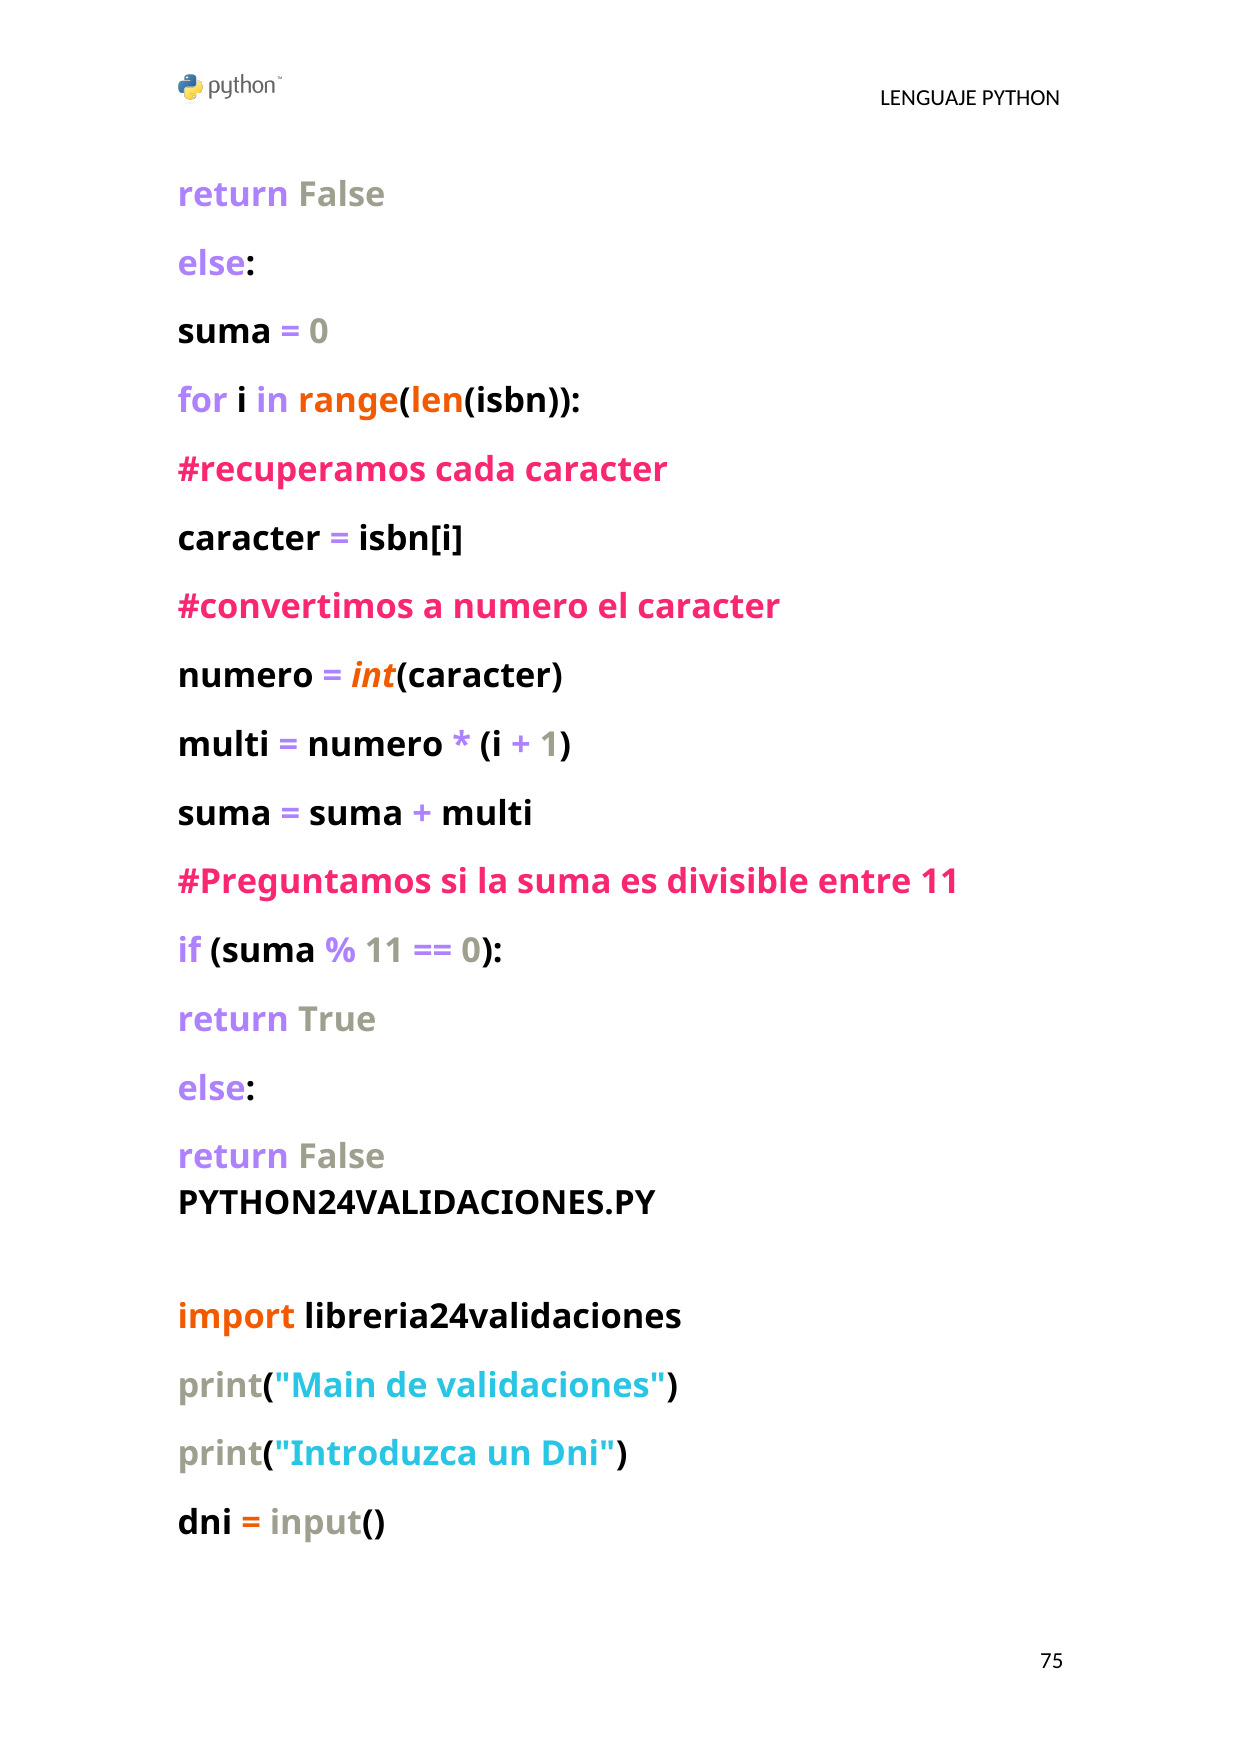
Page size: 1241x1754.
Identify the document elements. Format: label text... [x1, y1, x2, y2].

picture [177, 73, 283, 105]
text else: [177, 1041, 1063, 1110]
text #convertimos a numero el caracter [177, 560, 1063, 629]
text multi = numero * (i + 1) [177, 698, 1063, 766]
text #recuperamos cada caracter [177, 423, 1063, 491]
text print("Main de validaciones") [177, 1338, 1063, 1407]
text numero = int(caracter) [177, 629, 1063, 698]
text dni = input() [177, 1476, 1063, 1545]
text PYTHON24VALIDACIONES.PY [177, 1179, 1063, 1224]
text return False [177, 148, 1063, 216]
text if (suma % 11 == 0): [177, 904, 1063, 973]
text #Preguntamos si la suma es divisible entre 11 [177, 835, 1063, 904]
text suma = 0 [177, 285, 1063, 354]
text print("Introduzca un Dni") [177, 1407, 1063, 1476]
text else: [177, 216, 1063, 285]
text return False [177, 1110, 1063, 1179]
text import libreria24validaciones [177, 1270, 1063, 1338]
text return True [177, 973, 1063, 1041]
text suma = suma + multi [177, 766, 1063, 835]
text for i in range(len(isbn)): [177, 354, 1063, 423]
text caracter = isbn[i] [177, 491, 1063, 560]
